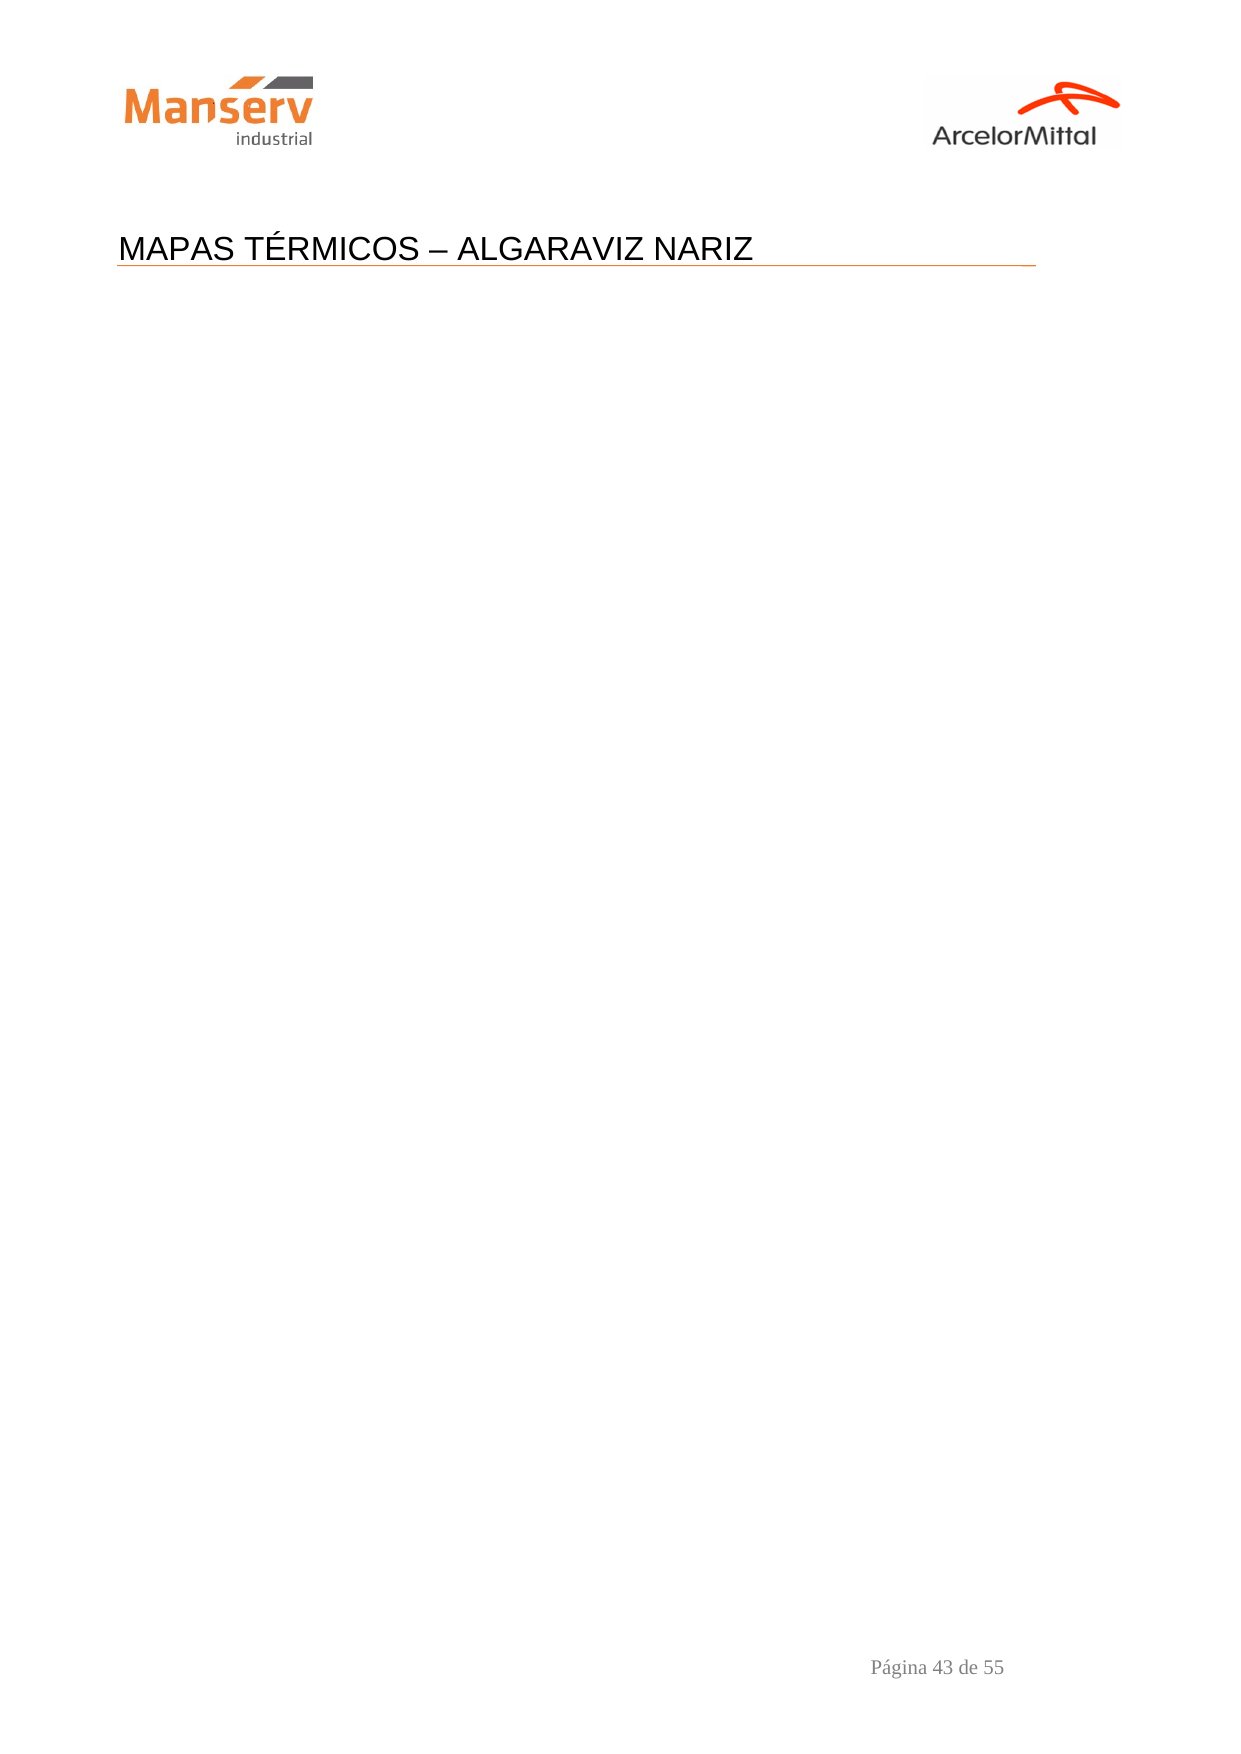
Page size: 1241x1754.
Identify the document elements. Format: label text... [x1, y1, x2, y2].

picture [118, 75, 317, 147]
text MAPAS TÉRMICOS – ALGARAVIZ NARIZ [118, 229, 1122, 268]
picture [923, 76, 1123, 149]
